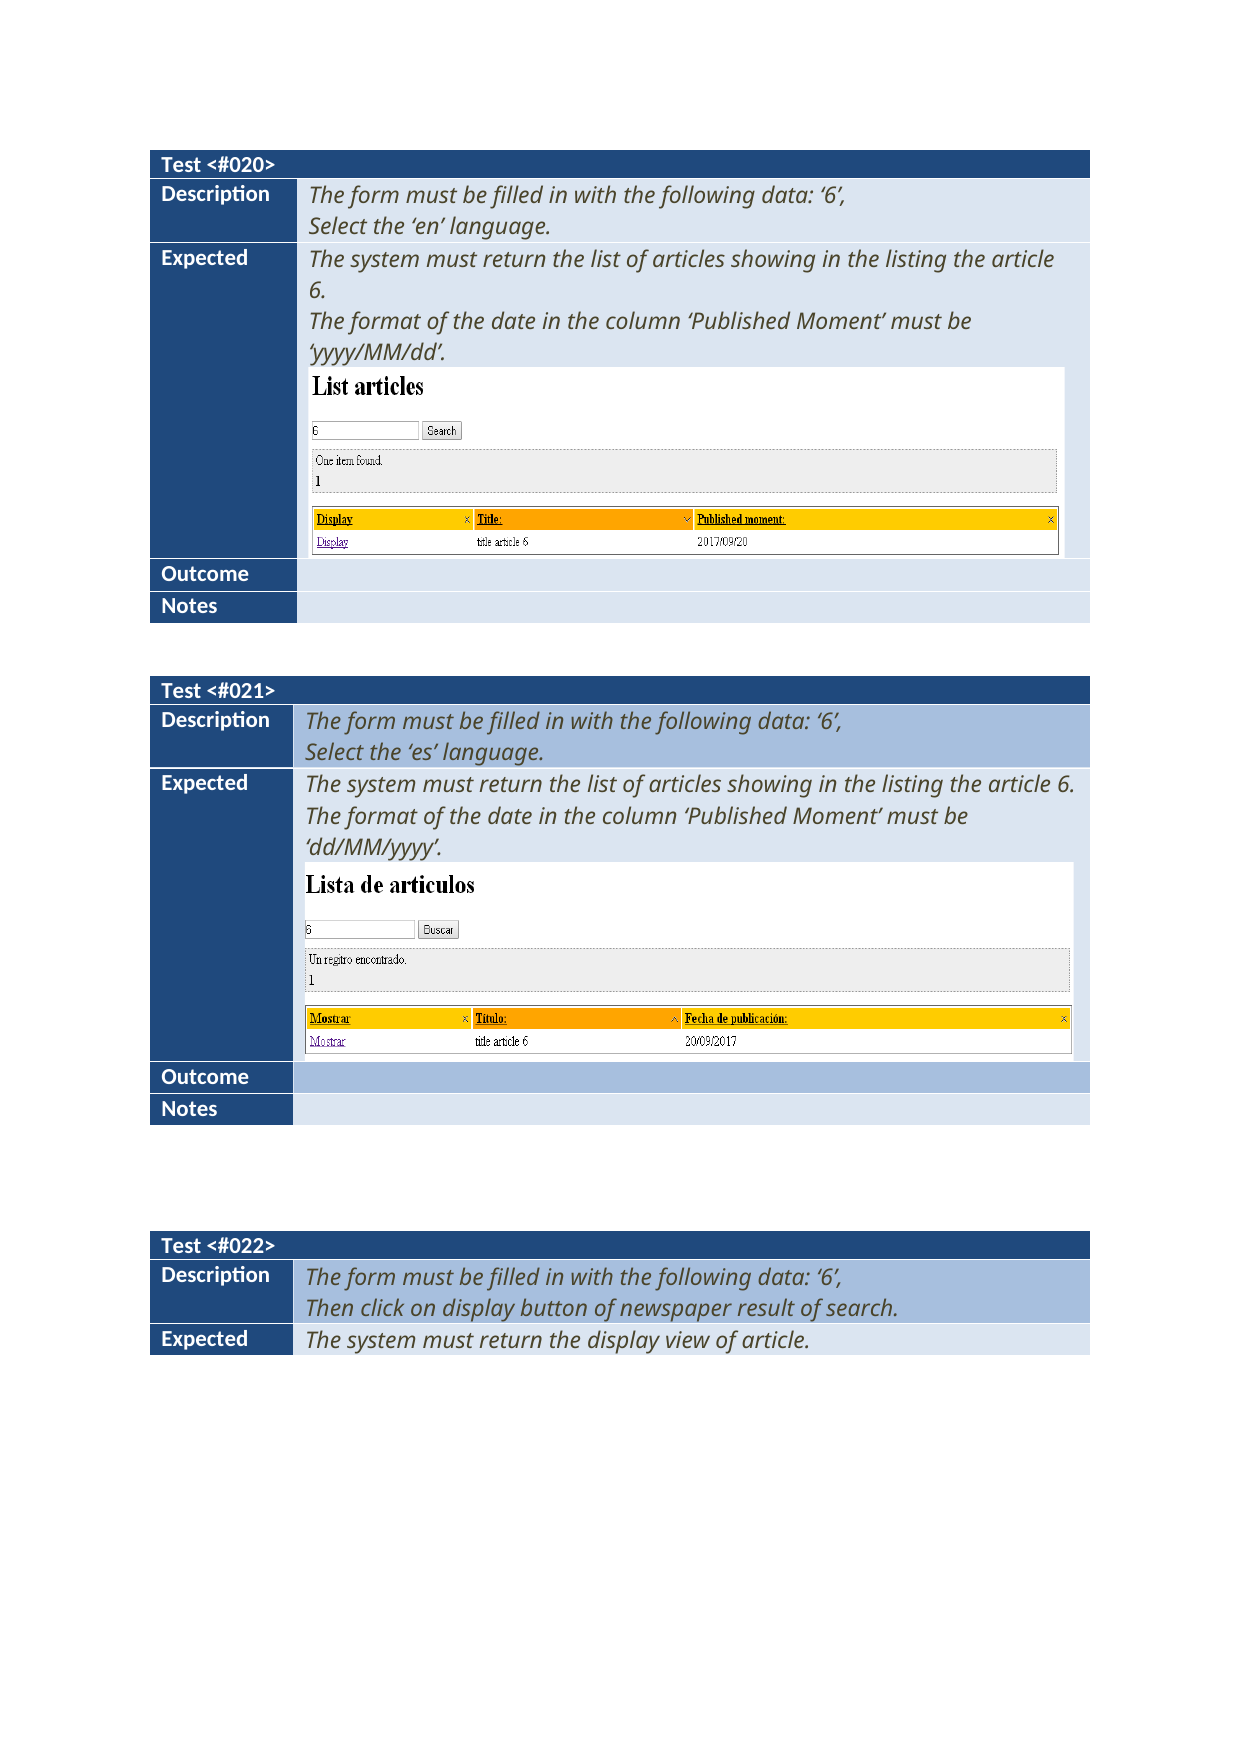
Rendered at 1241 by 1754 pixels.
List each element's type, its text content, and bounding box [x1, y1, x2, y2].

picture [304, 862, 1074, 1061]
table_cell The system must return the list of articles showing in the listing the article 6. The format of the date in the column ‘Published Moment’ must be ‘yyyy/MM/dd’. [297, 243, 1090, 558]
table_cell Notes [150, 1094, 293, 1125]
table_cell Description [150, 179, 297, 242]
table_cell [297, 592, 1090, 623]
table_cell The form must be filled in with the following data: ‘6’, Select the ‘en’ language. [297, 179, 1090, 242]
table_cell The form must be filled in with the following data: ‘6’, Select the ‘es’ language. [294, 705, 1090, 767]
table_cell The form must be filled in with the following data: ‘6’, Then click on display button of newspaper result of search. [294, 1260, 1090, 1323]
table_cell The system must return the list of articles showing in the listing the article 6. The format of the date in the column ‘Published Moment’ must be ‘dd/MM/yyyy’. [294, 769, 1090, 1061]
table_cell [294, 1094, 1090, 1125]
table_cell Expected [150, 243, 297, 558]
table_header Test <#020> [150, 150, 1090, 178]
table_cell Notes [150, 592, 297, 623]
table_cell Description [150, 705, 293, 767]
picture [308, 367, 1065, 559]
table_header Test <#022> [150, 1231, 1090, 1259]
table_cell Outcome [150, 1062, 293, 1093]
table_cell Expected [150, 1324, 293, 1355]
table_cell The system must return the display view of article. [294, 1324, 1090, 1355]
table_cell [297, 559, 1090, 591]
table_header Test <#021> [150, 676, 1090, 704]
table_cell Expected [150, 769, 293, 1061]
table_cell Outcome [150, 559, 297, 591]
table_cell Description [150, 1260, 293, 1323]
table_cell [294, 1062, 1090, 1093]
